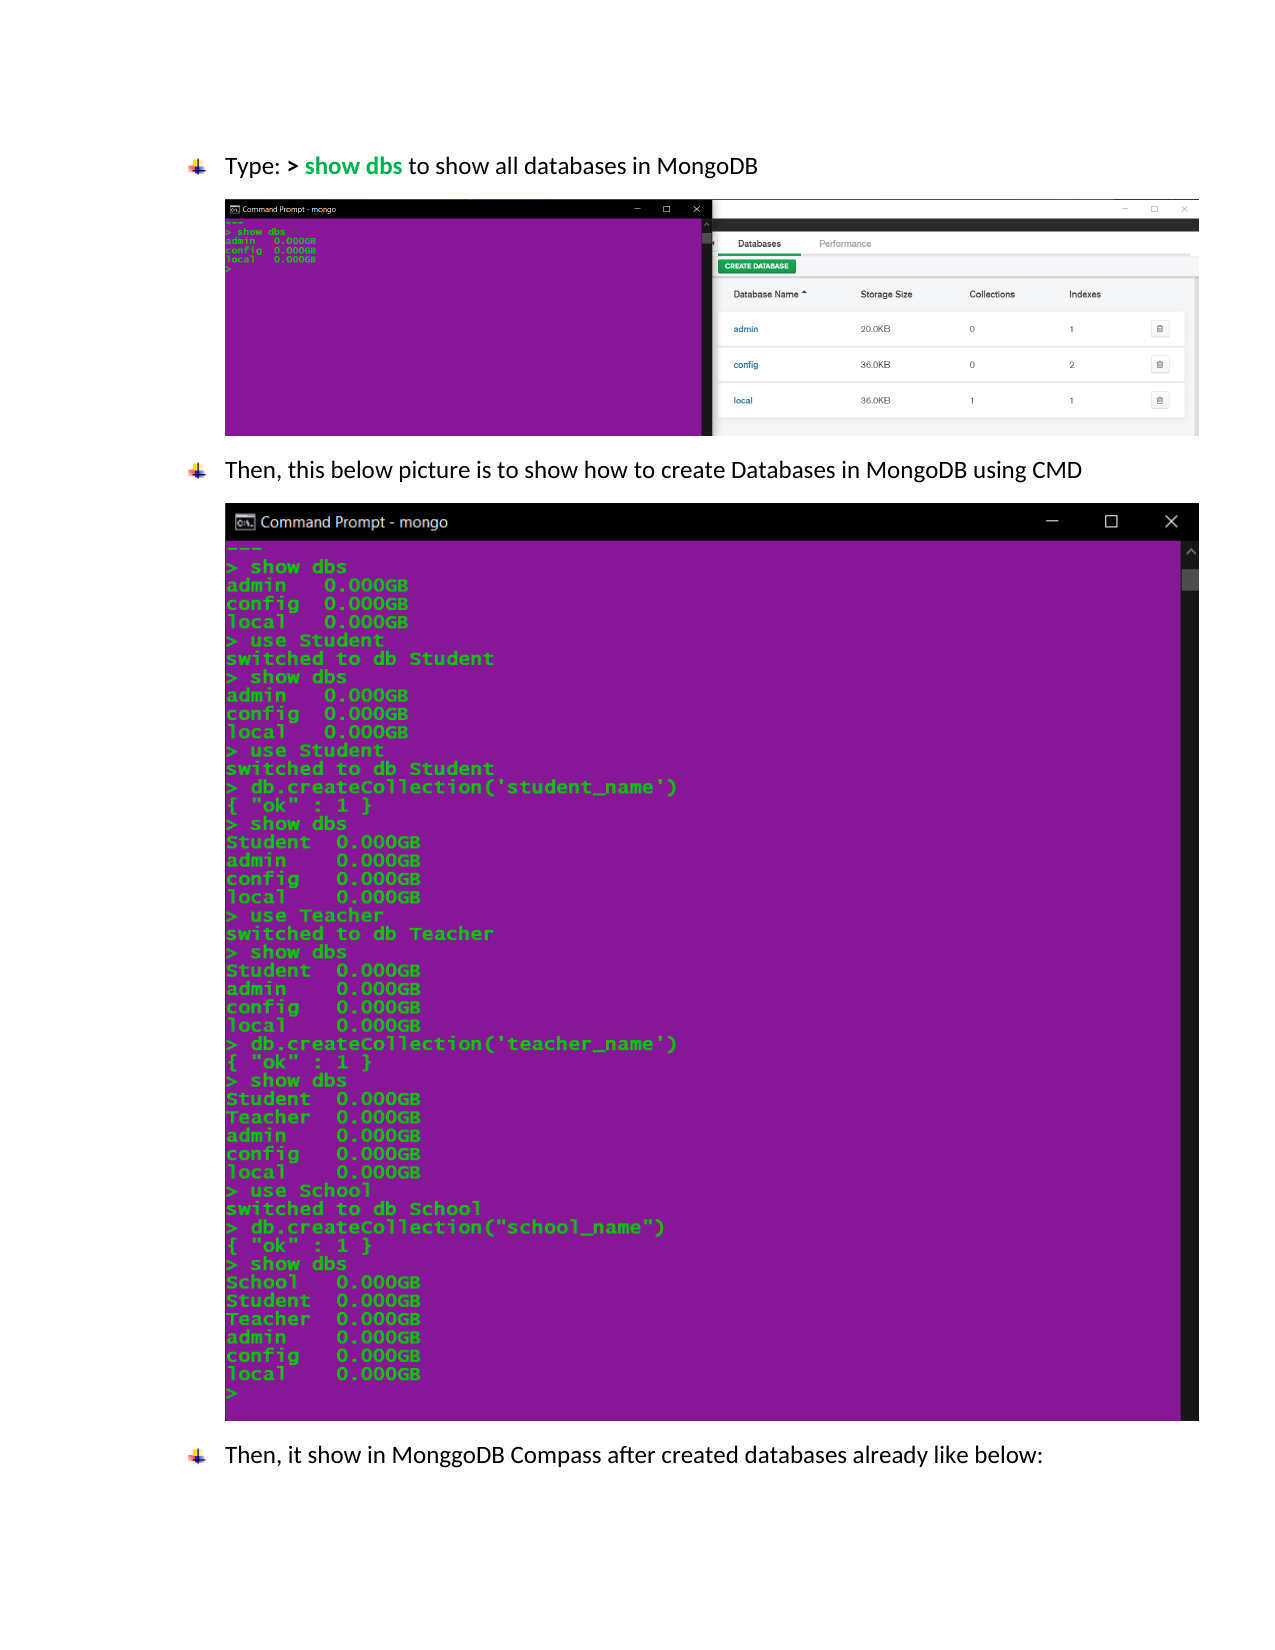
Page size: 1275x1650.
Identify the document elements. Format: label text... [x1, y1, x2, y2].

picture [188, 157, 206, 175]
picture [225, 199, 1199, 436]
picture [225, 503, 1199, 1421]
picture [188, 461, 206, 479]
list Then, it show in MonggoDB Compass after created databases already like below: [187, 1439, 1125, 1470]
list Then, this below picture is to show how to create Databases in MongoDB using CMD [187, 454, 1125, 485]
picture [188, 1447, 206, 1464]
list Type: > show dbs to show all databases in MongoDB [187, 150, 1125, 181]
